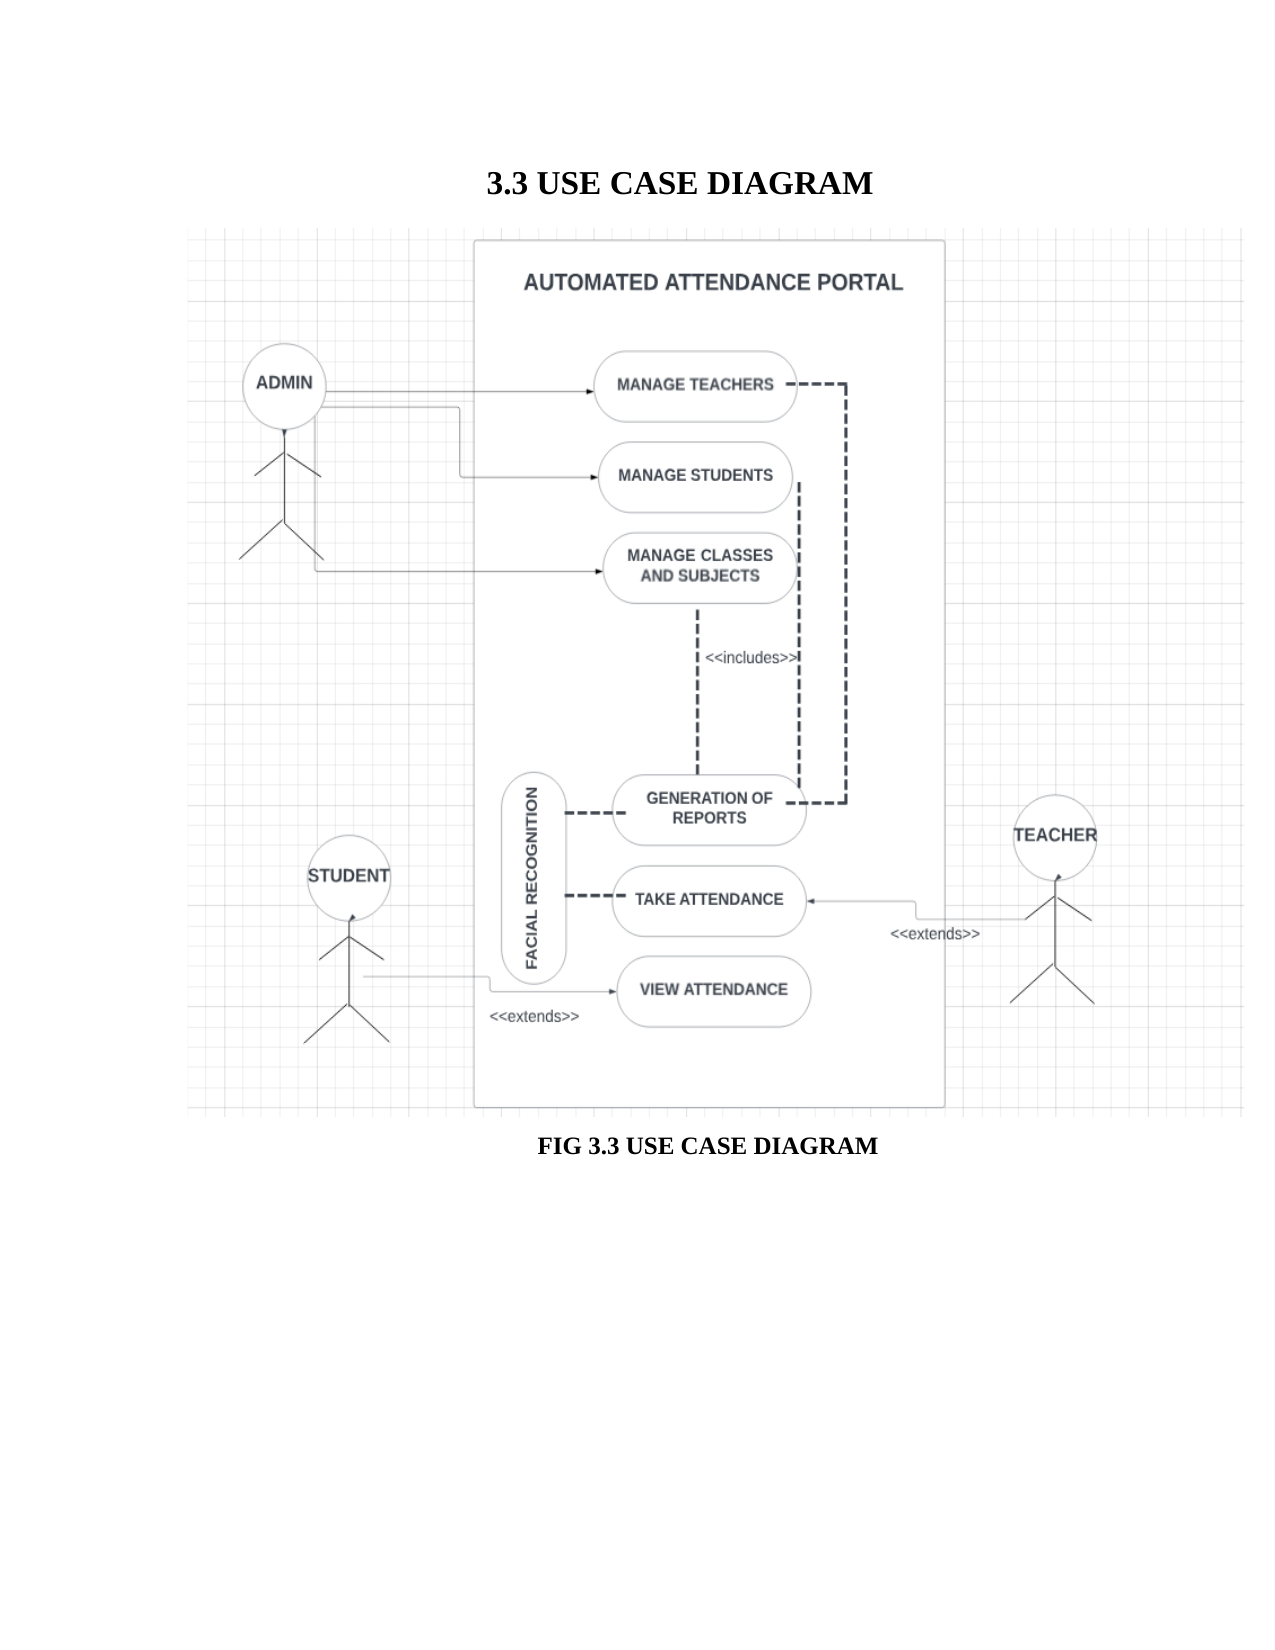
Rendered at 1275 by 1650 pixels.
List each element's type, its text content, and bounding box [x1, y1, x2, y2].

picture [187, 228, 1245, 1117]
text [187, 163, 1162, 201]
text FIG 3.3 USE CASE DIAGRAM [187, 1131, 1162, 1160]
